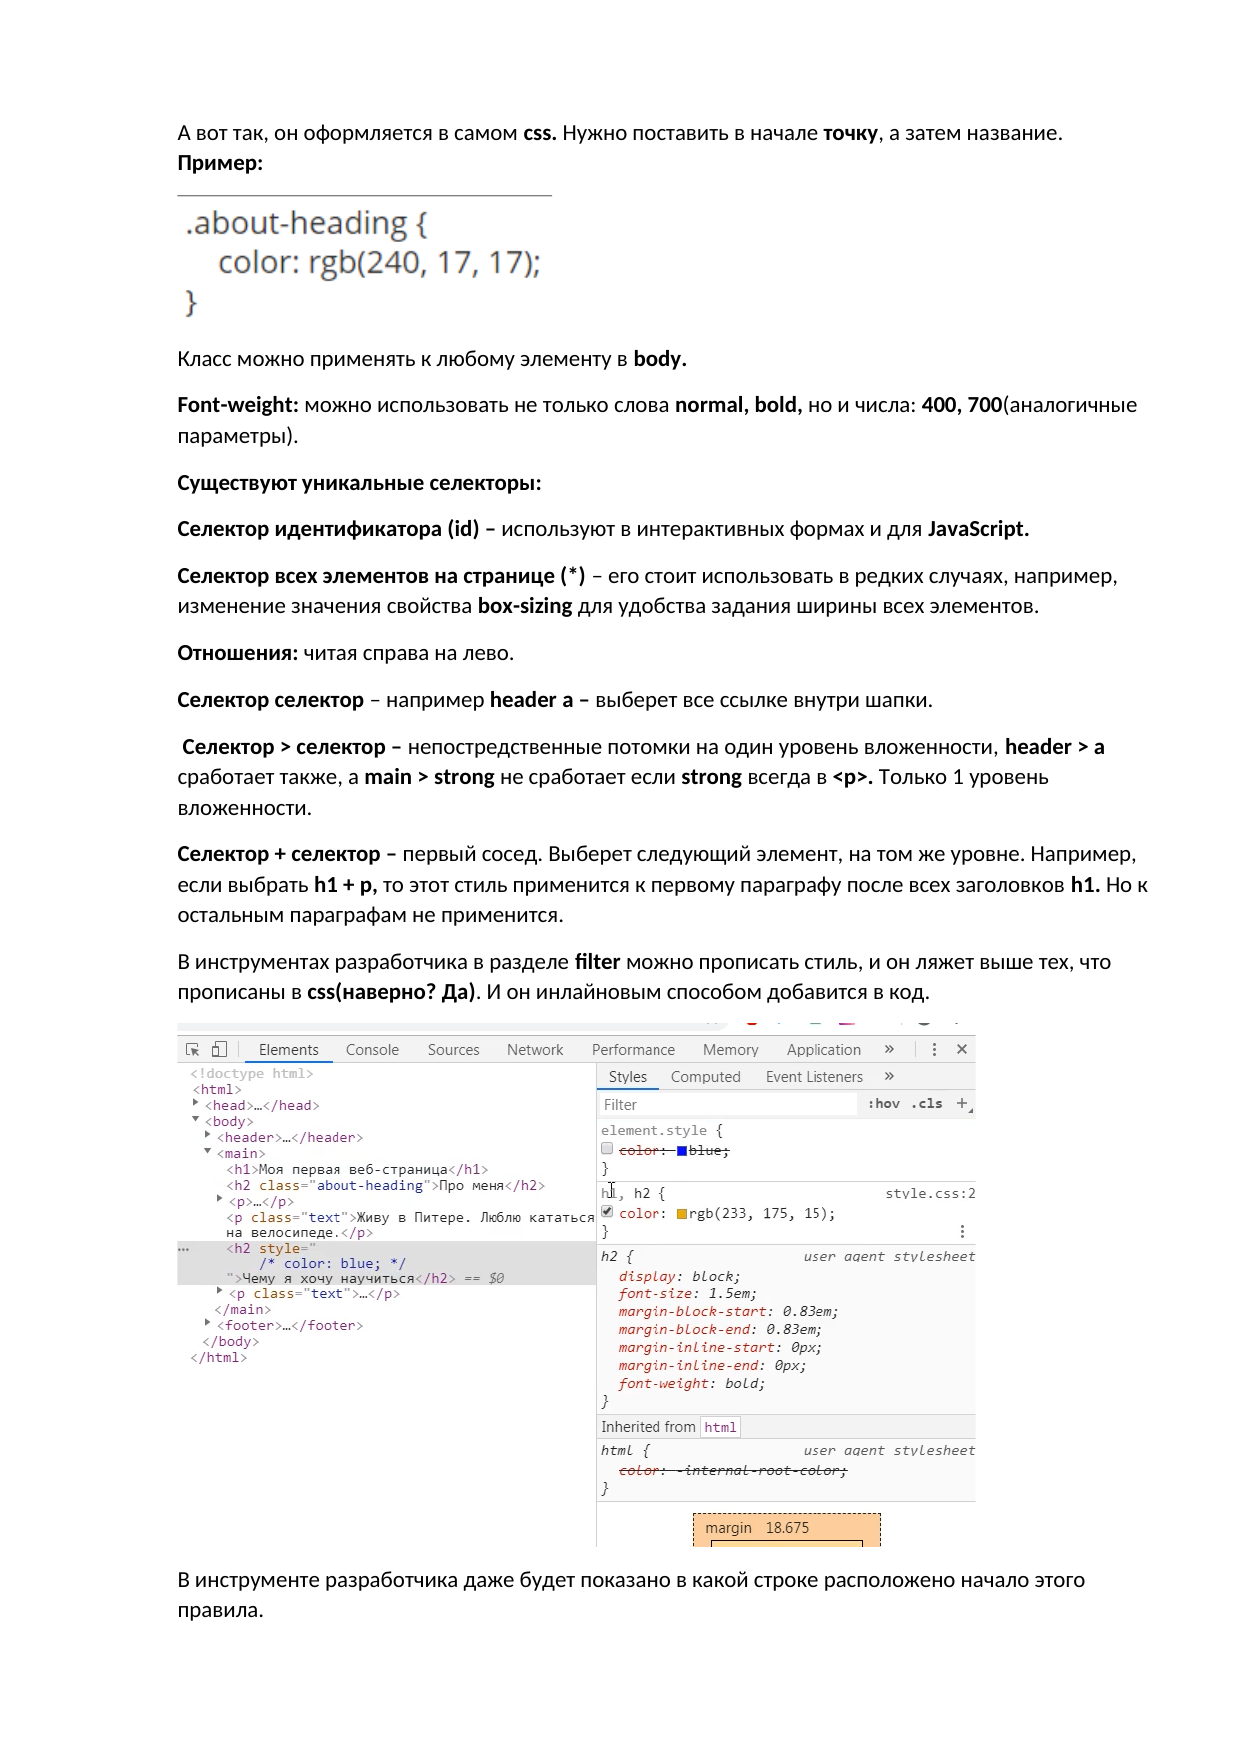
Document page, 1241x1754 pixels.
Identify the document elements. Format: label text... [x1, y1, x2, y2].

text Селектор селектор – например header a – выберет все ссылке внутри шапки. [177, 685, 1152, 713]
text В инструментах разработчика в разделе filter можно прописать стиль, и он ляжет выше тех, что прописаны в css(наверно? Да). И он инлайновым способом добавится в код. [177, 947, 1152, 1005]
text Класс можно применять к любому элементу в body. [177, 344, 1152, 372]
text Селектор идентификатора (id) – используют в интерактивных формах и для JavaScript. [177, 514, 1152, 543]
text Отношения: читая справа на лево. [177, 638, 1152, 667]
text Селектор всех элементов на странице (*) – его стоит использовать в редких случаях, например, изменение значения свойства box-sizing для удобства задания ширины всех элементов. [177, 561, 1152, 620]
text Селектор > селектор – непостредственные потомки на один уровень вложенности, header > a сработает также, а main > strong не сработает если strong всегда в <p>. Только 1 уровень вложенности. [177, 732, 1152, 821]
text Существуют уникальные селекторы: [177, 468, 1152, 496]
text В инструменте разработчика даже будет показано в какой строке расположено начало этого правила. [177, 1565, 1152, 1623]
text А вот так, он оформляется в самом css. Нужно поставить в начале точку, а затем название. Пример: [177, 118, 1152, 176]
text Селектор + селектор – первый сосед. Выберет следующий элемент, на том же уровне. Например, если выбрать h1 + p, то этот стиль применится к первому параграфу после всех заголовков h1. Но к остальным параграфам не применится. [177, 839, 1152, 928]
picture [177, 1023, 976, 1547]
text Font-weight: можно использовать не только слова normal, bold, но и числа: 400, 700(аналогичные параметры). [177, 391, 1152, 449]
picture [177, 195, 553, 325]
